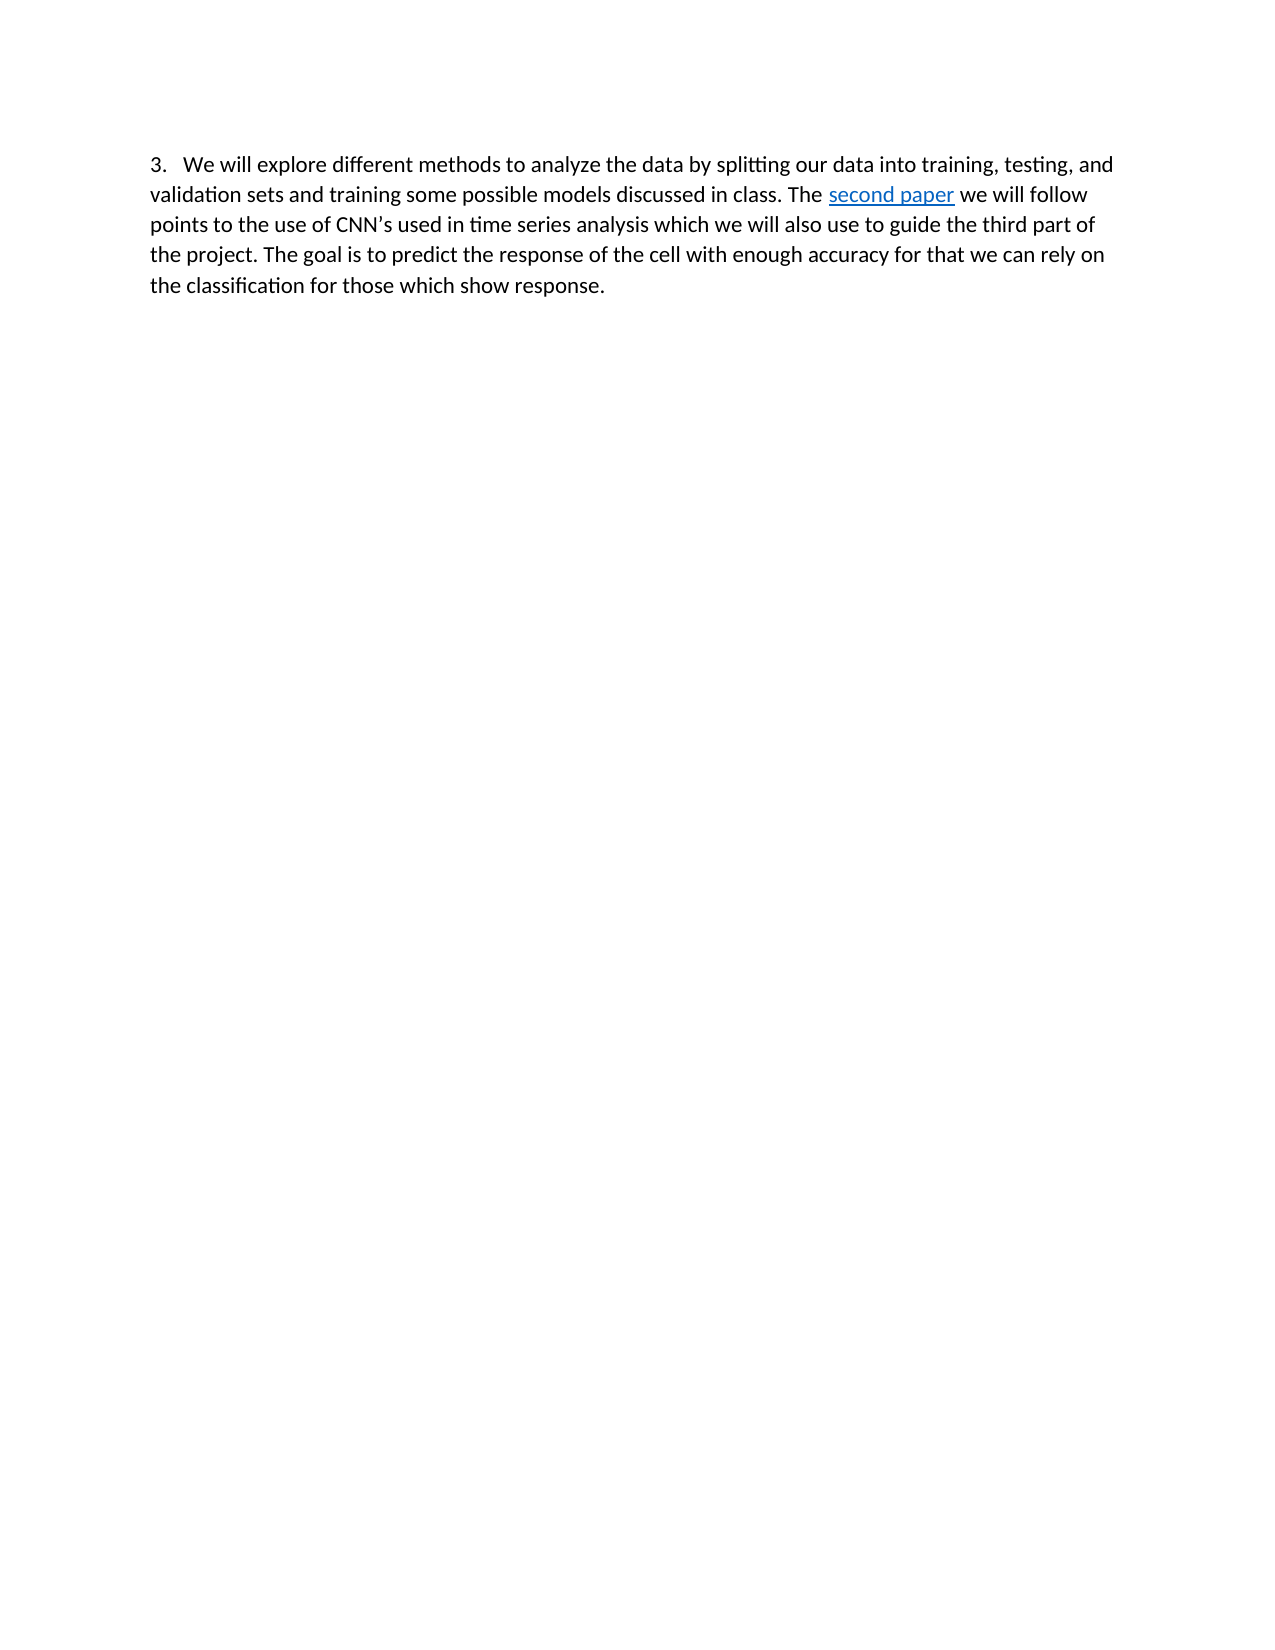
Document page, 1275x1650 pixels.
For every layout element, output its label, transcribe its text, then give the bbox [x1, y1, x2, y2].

text 3. We will explore different methods to analyze the data by splitting our data into training, testing, and validation sets and training some possible models discussed in class. The second paper we will follow points to the use of CNN’s used in time series analysis which we will also use to guide the third part of the project. The goal is to predict the response of the cell with enough accuracy for that we can rely on the classification for those which show response. [150, 150, 1125, 299]
